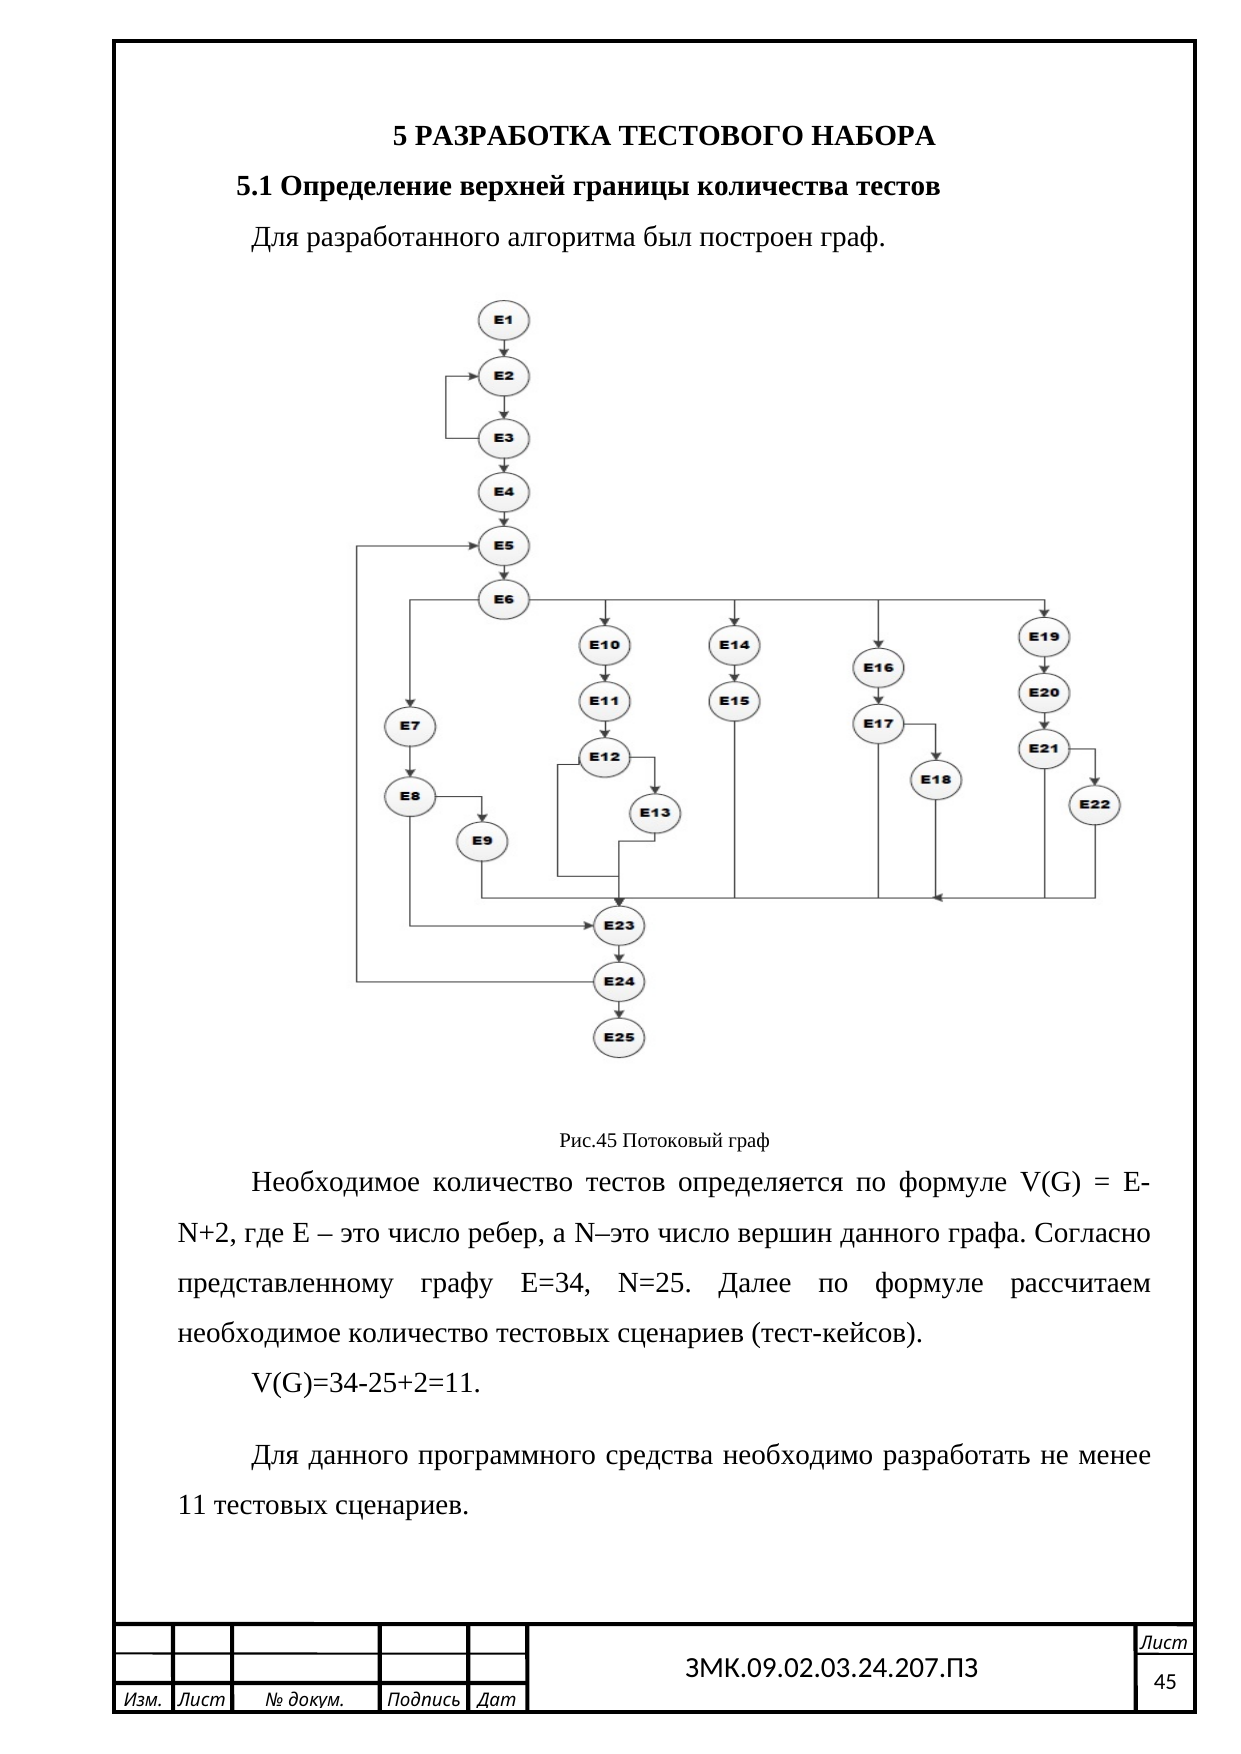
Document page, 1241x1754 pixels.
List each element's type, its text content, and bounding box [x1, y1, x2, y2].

text Рис.45 Потоковый граф [177, 1128, 1152, 1152]
text V(G)=34-25+2=11. [177, 1366, 1152, 1399]
text 5.1 Определение верхней границы количества тестов [177, 168, 1152, 202]
picture [251, 269, 1156, 1115]
text Необходимое количество тестов определяется по формуле V(G) = E-N+2, где E – это число ребер, а N–это число вершин данного графа. Согласно представленному графу E=34, N=25. Далее по формуле рассчитаем необходимое количество тестовых сценариев (тест-кейсов). [177, 1164, 1152, 1349]
text 5 РАЗРАБОТКА ТЕСТОВОГО НАБОРА [177, 118, 1152, 152]
text Для разработанного алгоритма был построен граф. [177, 219, 1152, 252]
text Для данного программного средства необходимо разработать не менее 11 тестовых сценариев. [177, 1437, 1152, 1521]
